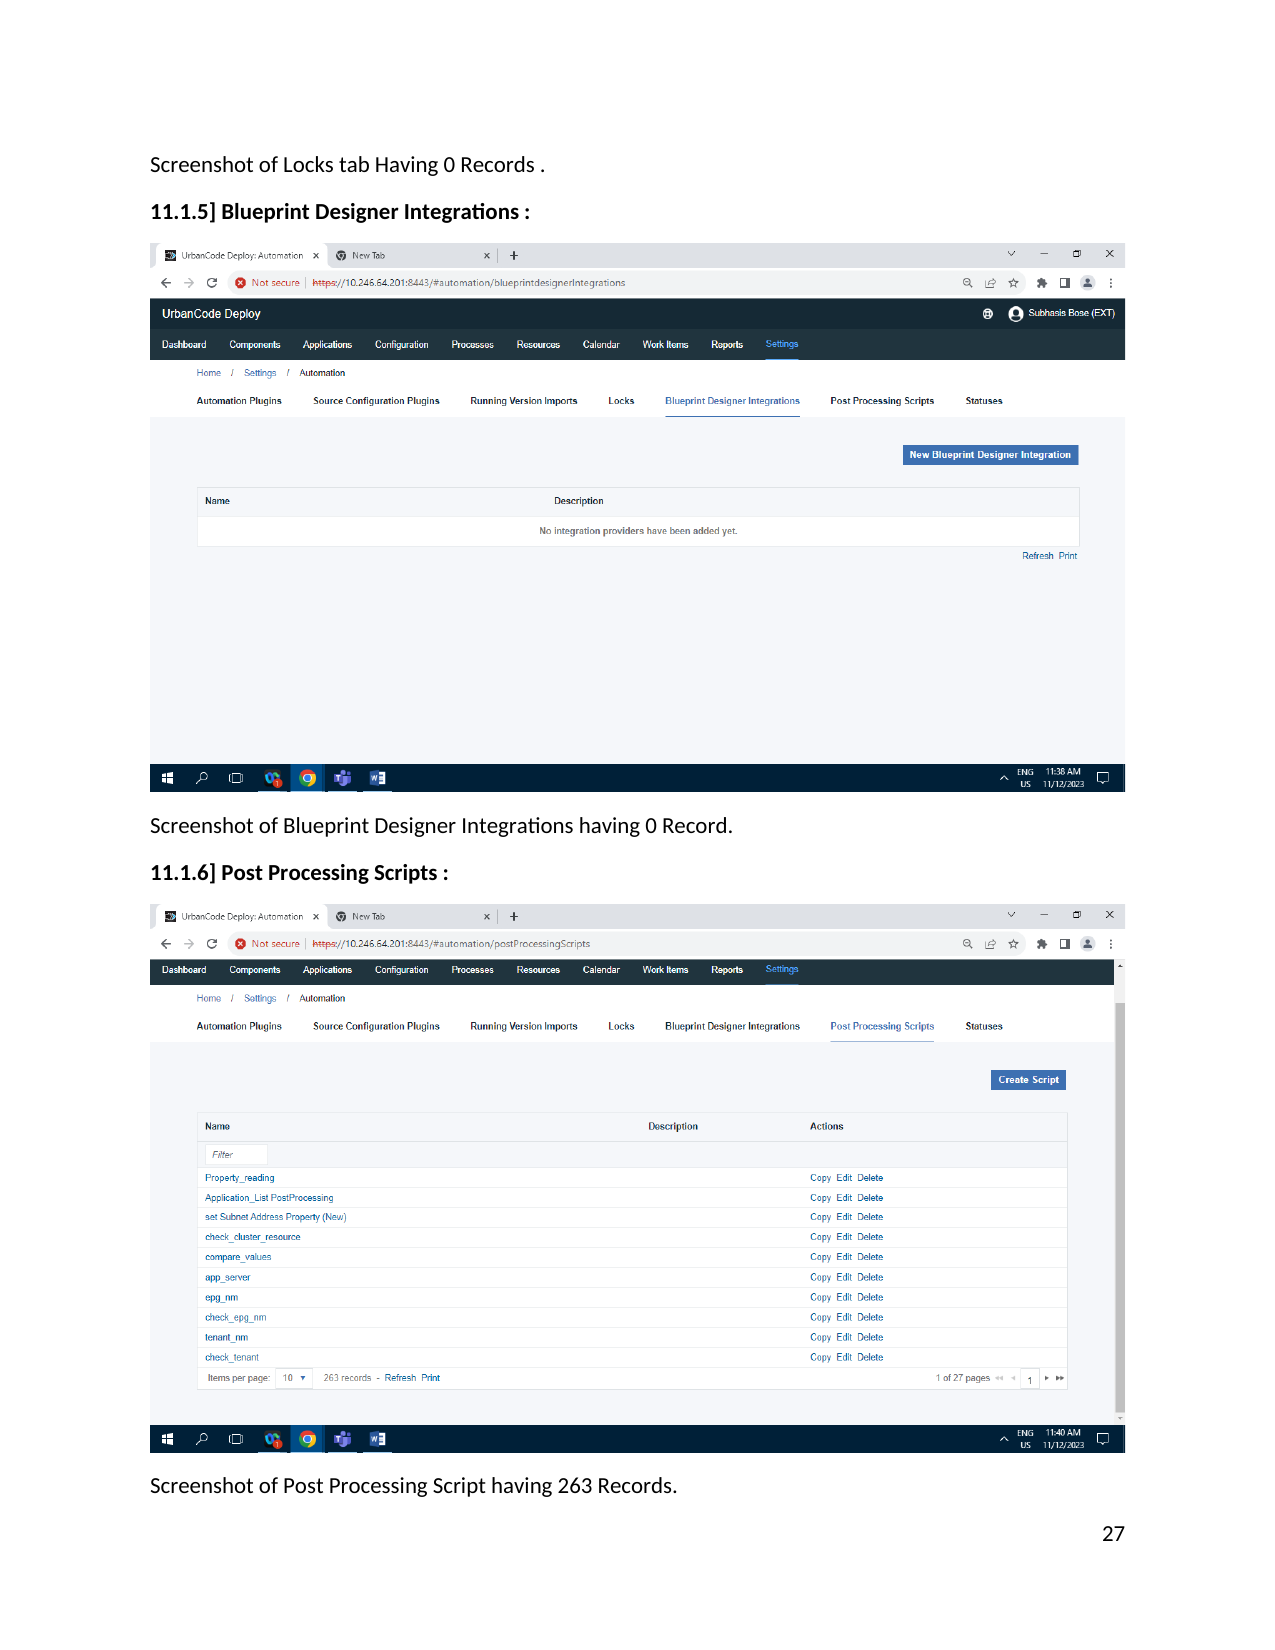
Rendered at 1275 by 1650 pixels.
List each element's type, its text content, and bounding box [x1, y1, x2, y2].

text Screenshot of Blueprint Designer Integrations having 0 Record. [150, 811, 1125, 839]
text 11.1.5] Blueprint Designer Integrations : [150, 197, 1125, 225]
picture [150, 904, 1125, 1453]
text Screenshot of Post Processing Script having 263 Records. [150, 1471, 1125, 1499]
text 11.1.6] Post Processing Scripts : [150, 858, 1125, 886]
picture [150, 243, 1125, 792]
text Screenshot of Locks tab Having 0 Records . [150, 150, 1125, 178]
